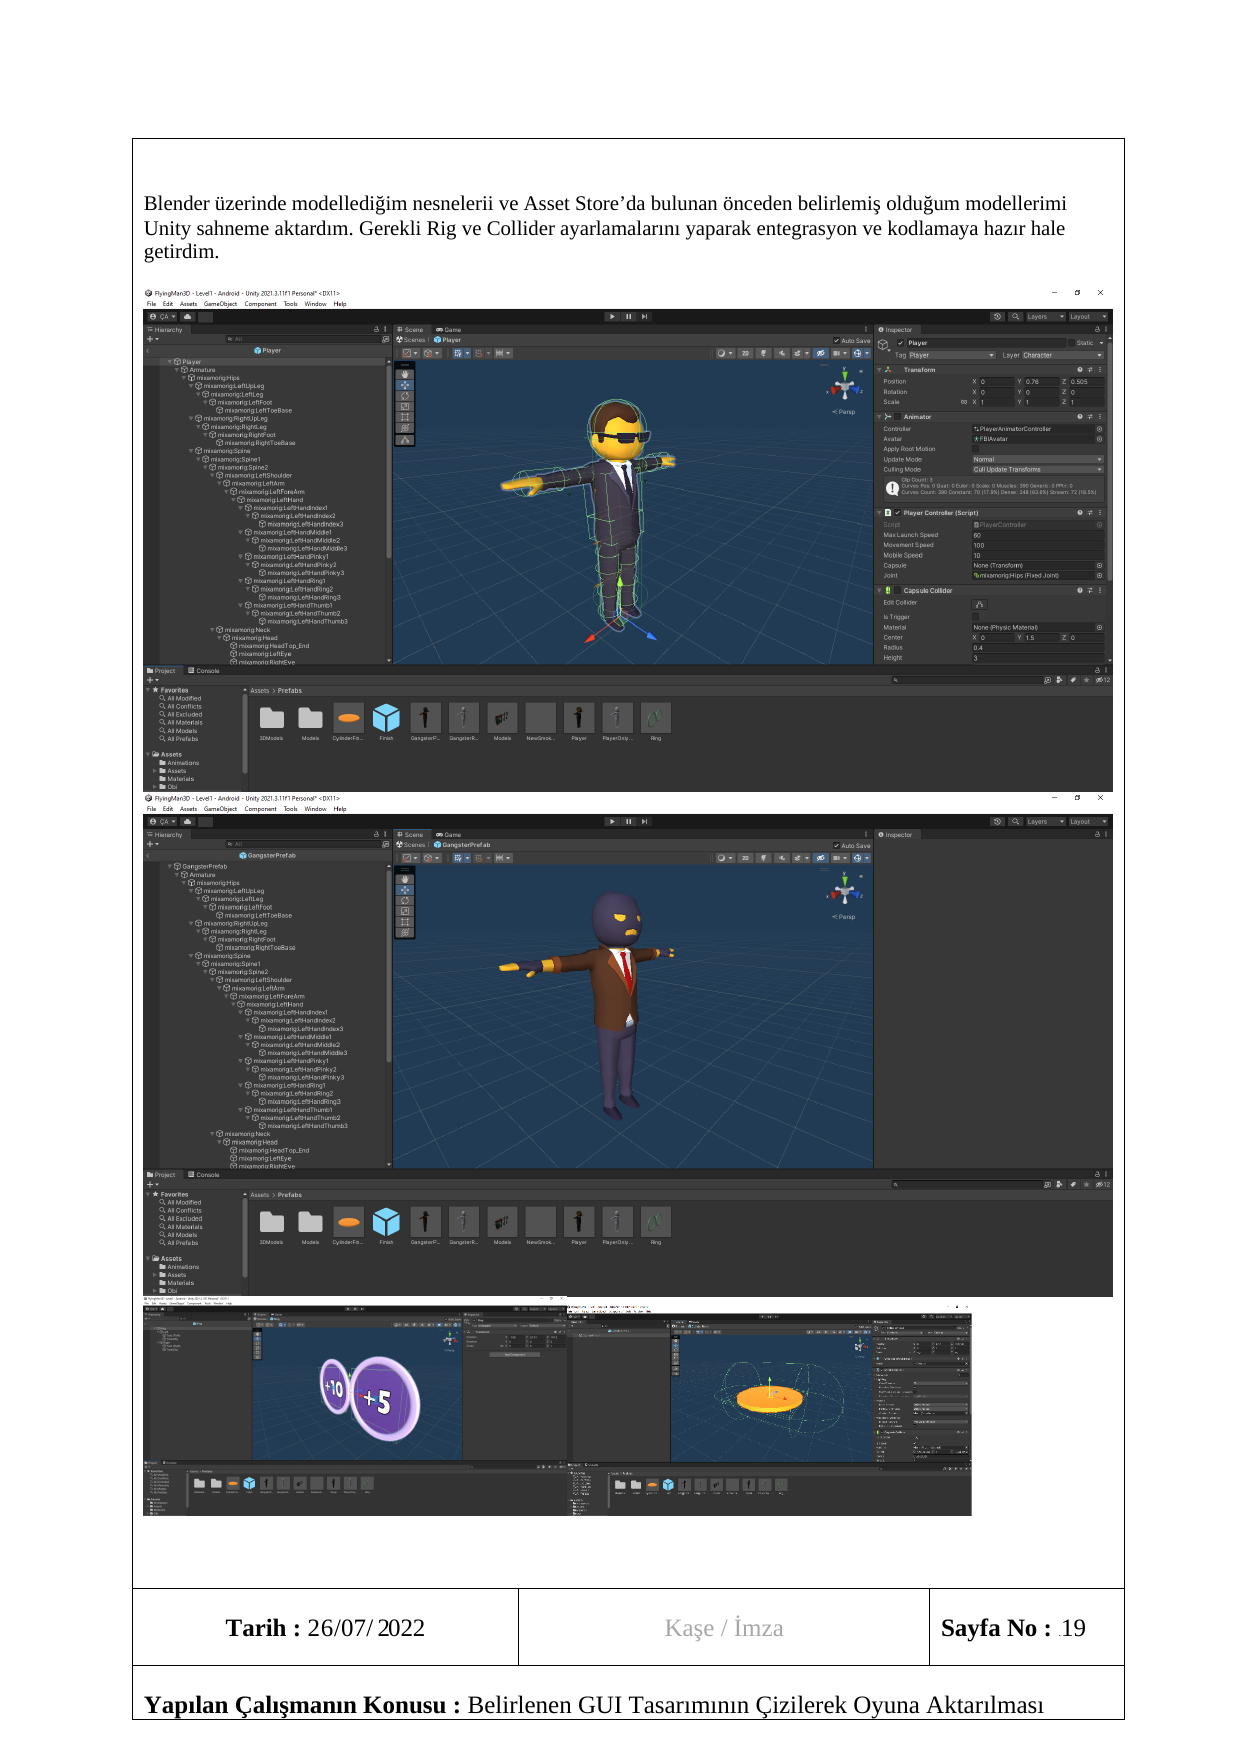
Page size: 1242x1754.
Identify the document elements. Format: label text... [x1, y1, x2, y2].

table_cell Kaşe / İmza [519, 1589, 929, 1665]
table_cell Sayfa No : .19 [930, 1589, 1124, 1665]
picture [143, 287, 1113, 1516]
table_cell Blender üzerinde modellediğim nesnelerii ve Asset Store’da bulunan önceden belirlemiş olduğum modellerimi Unity sahneme aktardım. Gerekli Rig ve Collider ayarlamalarını yaparak entegrasyon ve kodlamaya hazır hale getirdim. [133, 139, 1124, 1587]
table_cell Tarih : 26/07/ 2022 [133, 1589, 518, 1665]
table_cell Yapılan Çalışmanın Konusu : Belirlenen GUI Tasarımının Çizilerek Oyuna Aktarılması [133, 1666, 1124, 1719]
